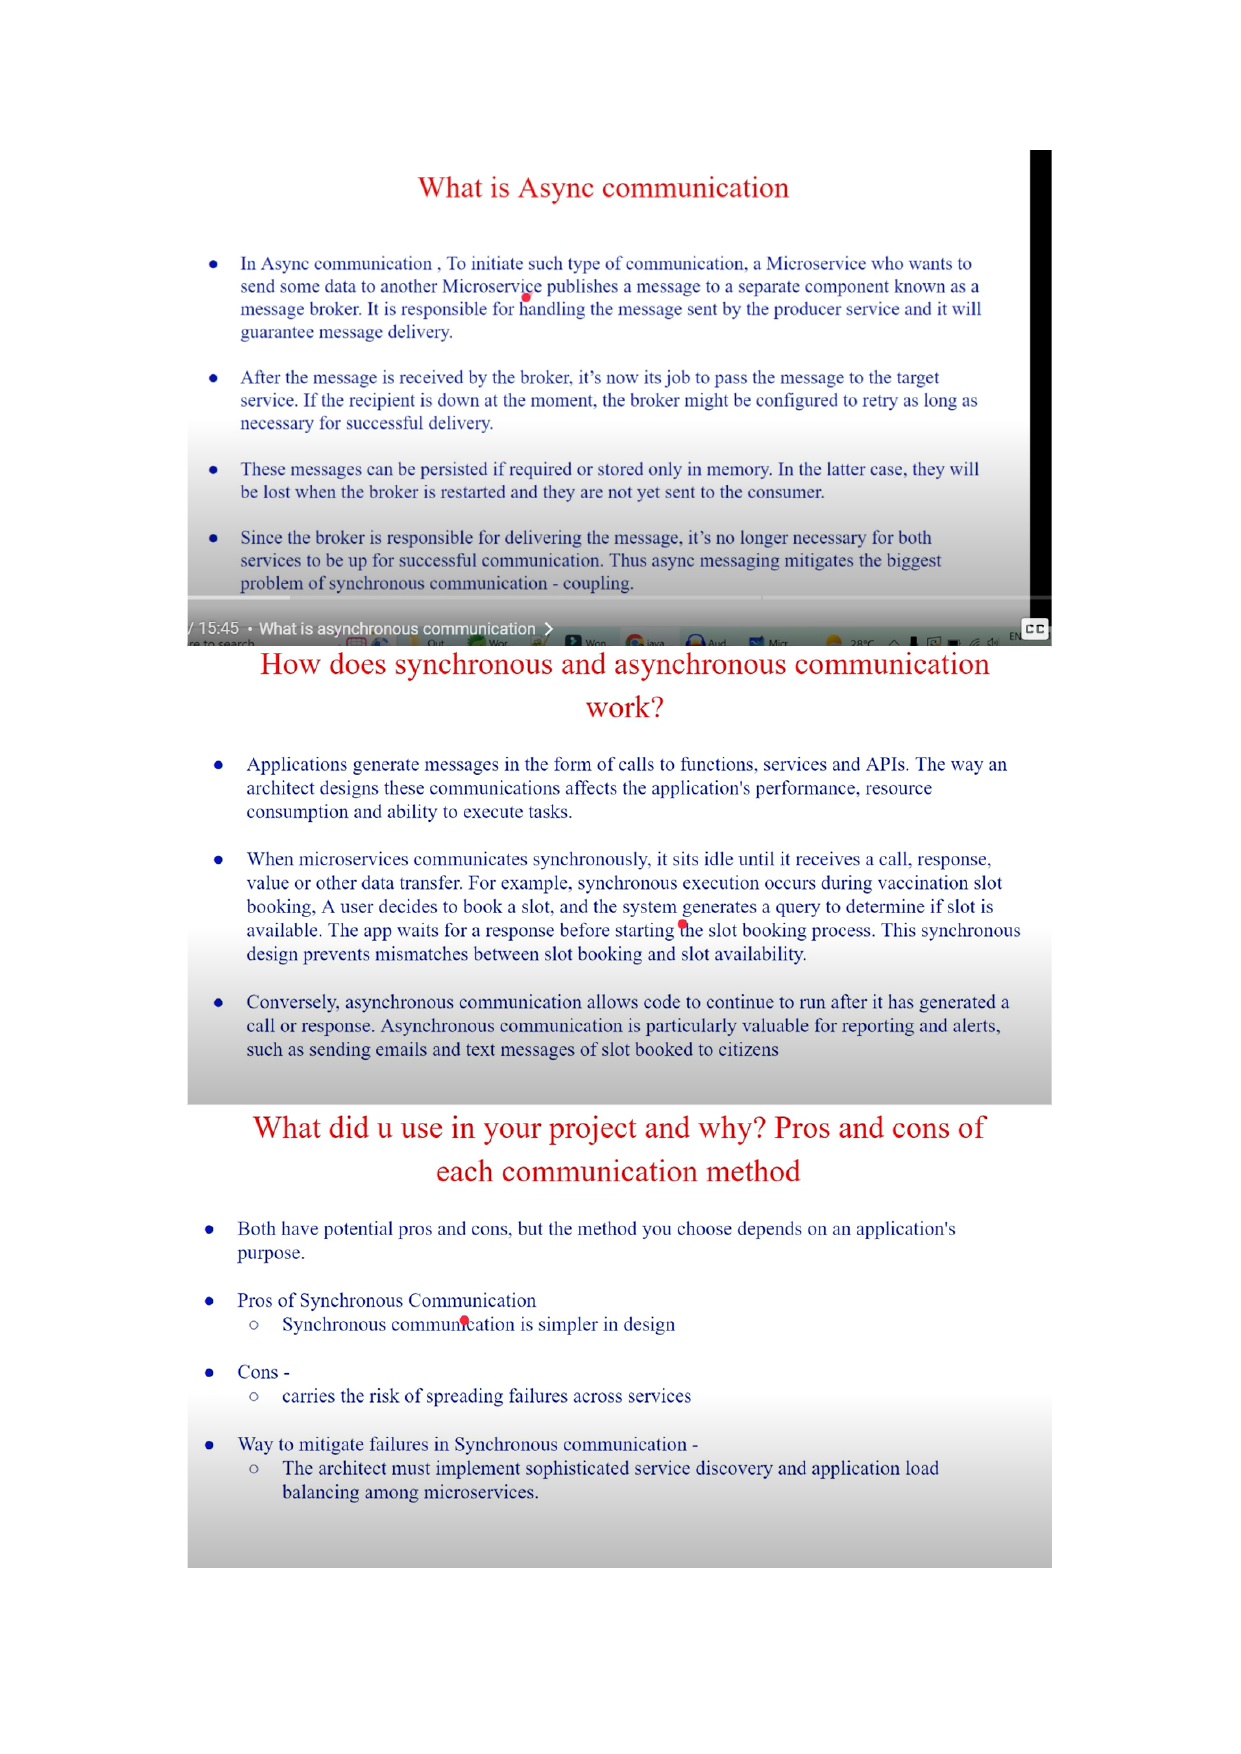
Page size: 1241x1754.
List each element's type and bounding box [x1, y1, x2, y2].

picture [187, 150, 1052, 1568]
